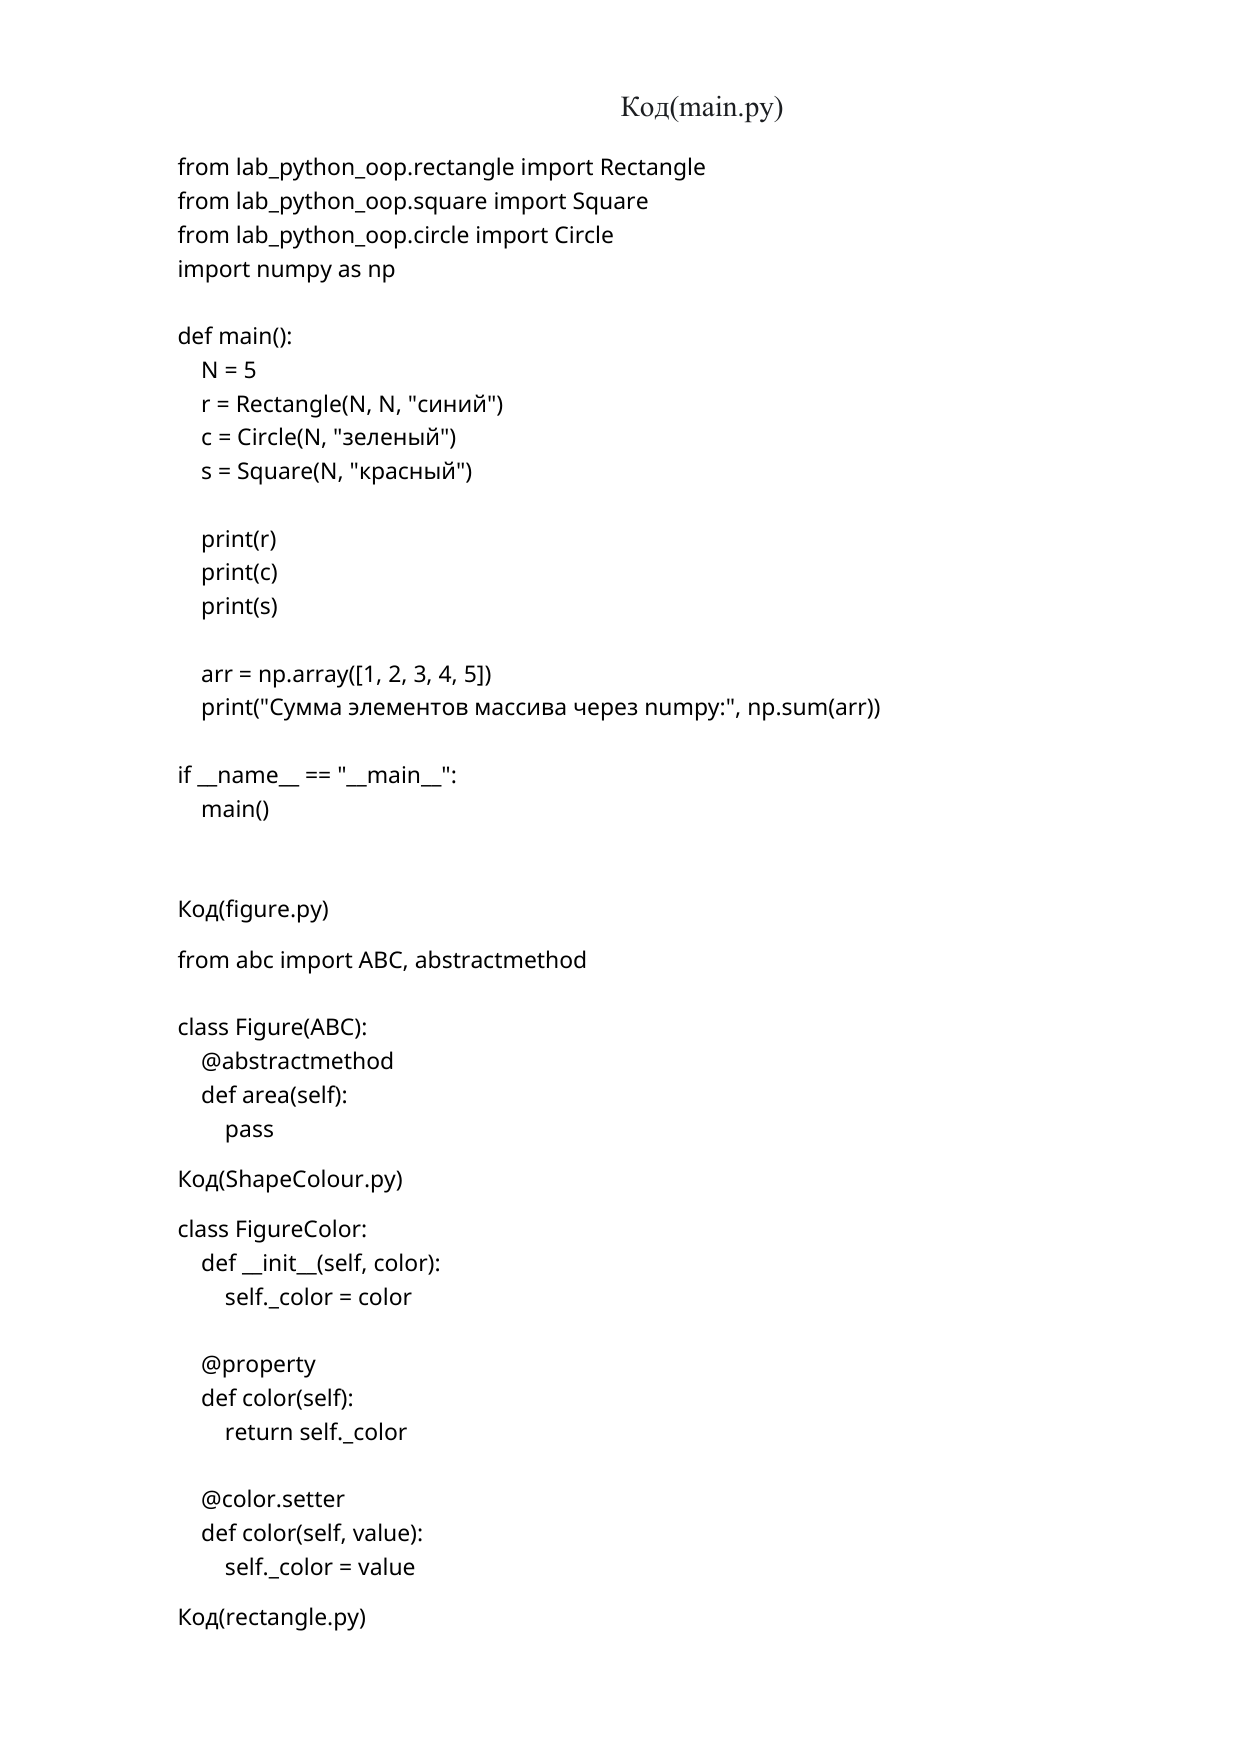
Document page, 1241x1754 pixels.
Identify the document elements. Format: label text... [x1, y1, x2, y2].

text from abc import ABC, abstractmethod class Figure(ABC): @abstractmethod def area(self): pass [177, 944, 1152, 1144]
text Код(main.py) [252, 89, 1152, 122]
text from lab_python_oop.rectangle import Rectangle from lab_python_oop.square import Square from lab_python_oop.circle import Circle import numpy as np def main(): N = 5 r = Rectangle(N, N, "синий") c = Circle(N, "зеленый") s = Square(N, "красный") print(r) print(c) print(s) arr = np.array([1, 2, 3, 4, 5]) print("Сумма элементов массива через numpy:", np.sum(arr)) if __name__ == "__main__": main() [177, 151, 1152, 824]
text Код(ShapeColour.py) [177, 1163, 1152, 1194]
text Код(figure.py) [177, 893, 1152, 925]
text class FigureColor: def __init__(self, color): self._color = color @property def color(self): return self._color @color.setter def color(self, value): self._color = value [177, 1213, 1152, 1582]
text Код(rectangle.py) [177, 1601, 1152, 1633]
